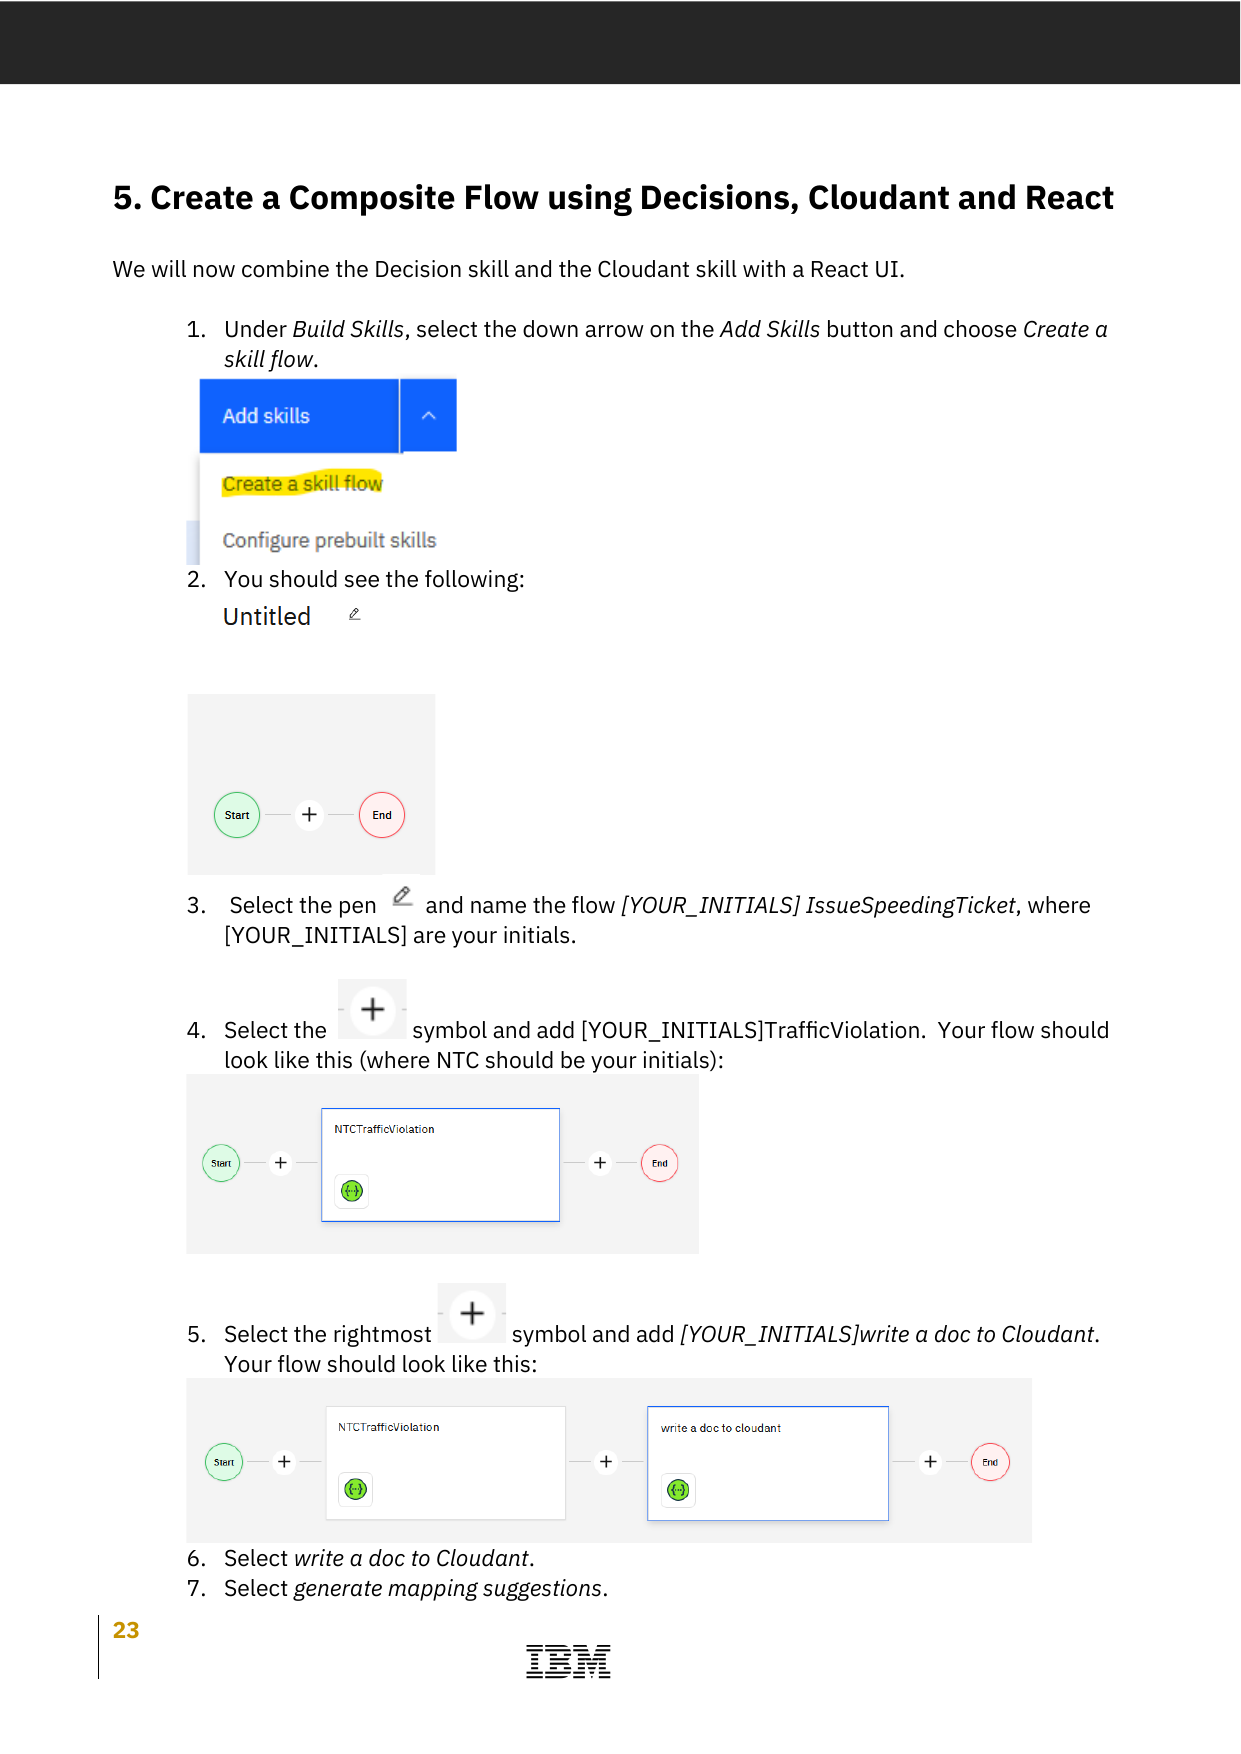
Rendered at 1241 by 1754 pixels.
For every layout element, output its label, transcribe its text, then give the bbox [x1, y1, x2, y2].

subtitle Create a Composite Flow using Decisions, Cloudant and React [112, 175, 1128, 218]
list Select the pen and name the flow [YOUR_INITIALS] IssueSpeedingTicket, where [YOUR_INITIALS] are your initials. [186, 874, 1128, 949]
list Select the symbol and add [YOUR_INITIALS]TrafficViolation. Your flow should look like this (where NTC should be your initials): [186, 979, 1128, 1075]
picture [186, 373, 457, 565]
list You should see the following: [186, 564, 1128, 594]
picture [187, 593, 436, 914]
list Under Build Skills, select the down arrow on the Add Skills button and choose Create a skill flow. [186, 314, 1128, 373]
picture [186, 1378, 1033, 1543]
picture [437, 1283, 507, 1343]
picture [526, 1645, 611, 1679]
list We will now combine the Decision skill and the Cloudant skill with a React UI. [112, 254, 1128, 284]
list Select generate mapping suggestions. [186, 1573, 1128, 1602]
list Select the rightmost symbol and add [YOUR_INITIALS]write a doc to Cloudant. Your flow should look like this: [186, 1283, 1128, 1378]
picture [186, 1074, 699, 1254]
list Select write a doc to Cloudant. [186, 1543, 1128, 1573]
picture [338, 979, 407, 1039]
